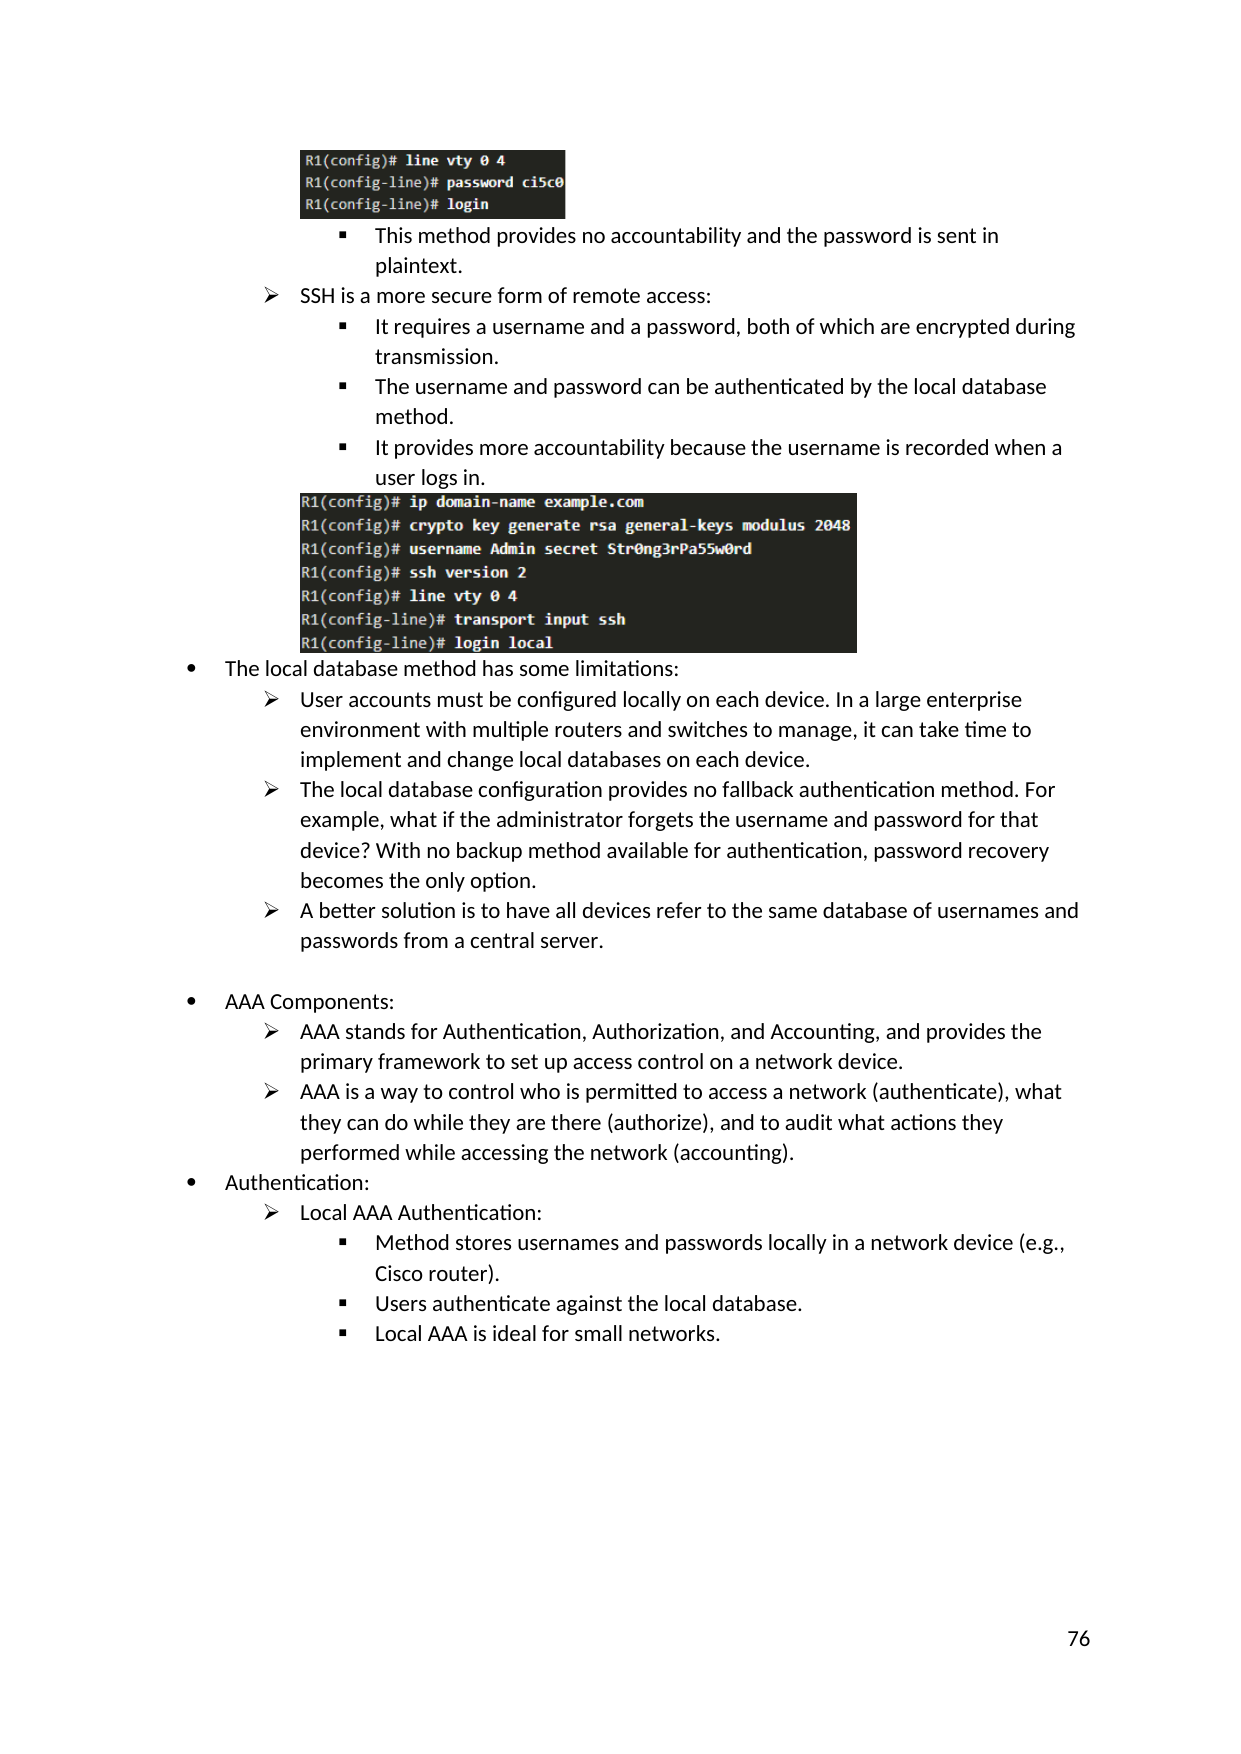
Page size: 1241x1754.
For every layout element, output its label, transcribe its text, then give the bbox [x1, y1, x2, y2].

list SSH is a more secure form of remote access: [262, 282, 1090, 310]
list Local AAA is ideal for small networks. [337, 1319, 1090, 1347]
list It requires a username and a password, both of which are encrypted during transmission. [337, 312, 1090, 370]
list This method provides no accountability and the password is sent in plaintext. [337, 221, 1090, 279]
list User accounts must be configured locally on each device. In a large enterprise environment with multiple routers and switches to manage, it can take time to implement and change local databases on each device. [262, 685, 1090, 773]
picture [300, 493, 857, 653]
list AAA stands for Authentication, Authorization, and Accounting, and provides the primary framework to set up access control on a network device. [262, 1017, 1090, 1075]
list AAA is a way to control who is permitted to access a network (authenticate), what they can do while they are there (authorize), and to audit what actions they performed while accessing the network (accounting). [262, 1077, 1090, 1166]
list The username and password can be authenticated by the local database method. [337, 372, 1090, 431]
picture [300, 150, 566, 219]
list Authentication: [187, 1168, 1090, 1196]
list Method stores usernames and passwords locally in a network device (e.g., Cisco router). [337, 1228, 1090, 1287]
list Local AAA Authentication: [262, 1198, 1090, 1226]
list Users authenticate against the local database. [337, 1289, 1090, 1317]
list AAA Components: [187, 987, 1090, 1015]
list A better solution is to have all devices refer to the same database of usernames and passwords from a central server. [262, 896, 1090, 954]
list The local database method has some limitations: [187, 654, 1090, 682]
list It provides more accountability because the username is recorded when a user logs in. [337, 433, 1090, 491]
list The local database configuration provides no fallback authentication method. For example, what if the administrator forgets the username and password for that device? With no backup method available for authentication, password recovery becomes the only option. [262, 775, 1090, 894]
